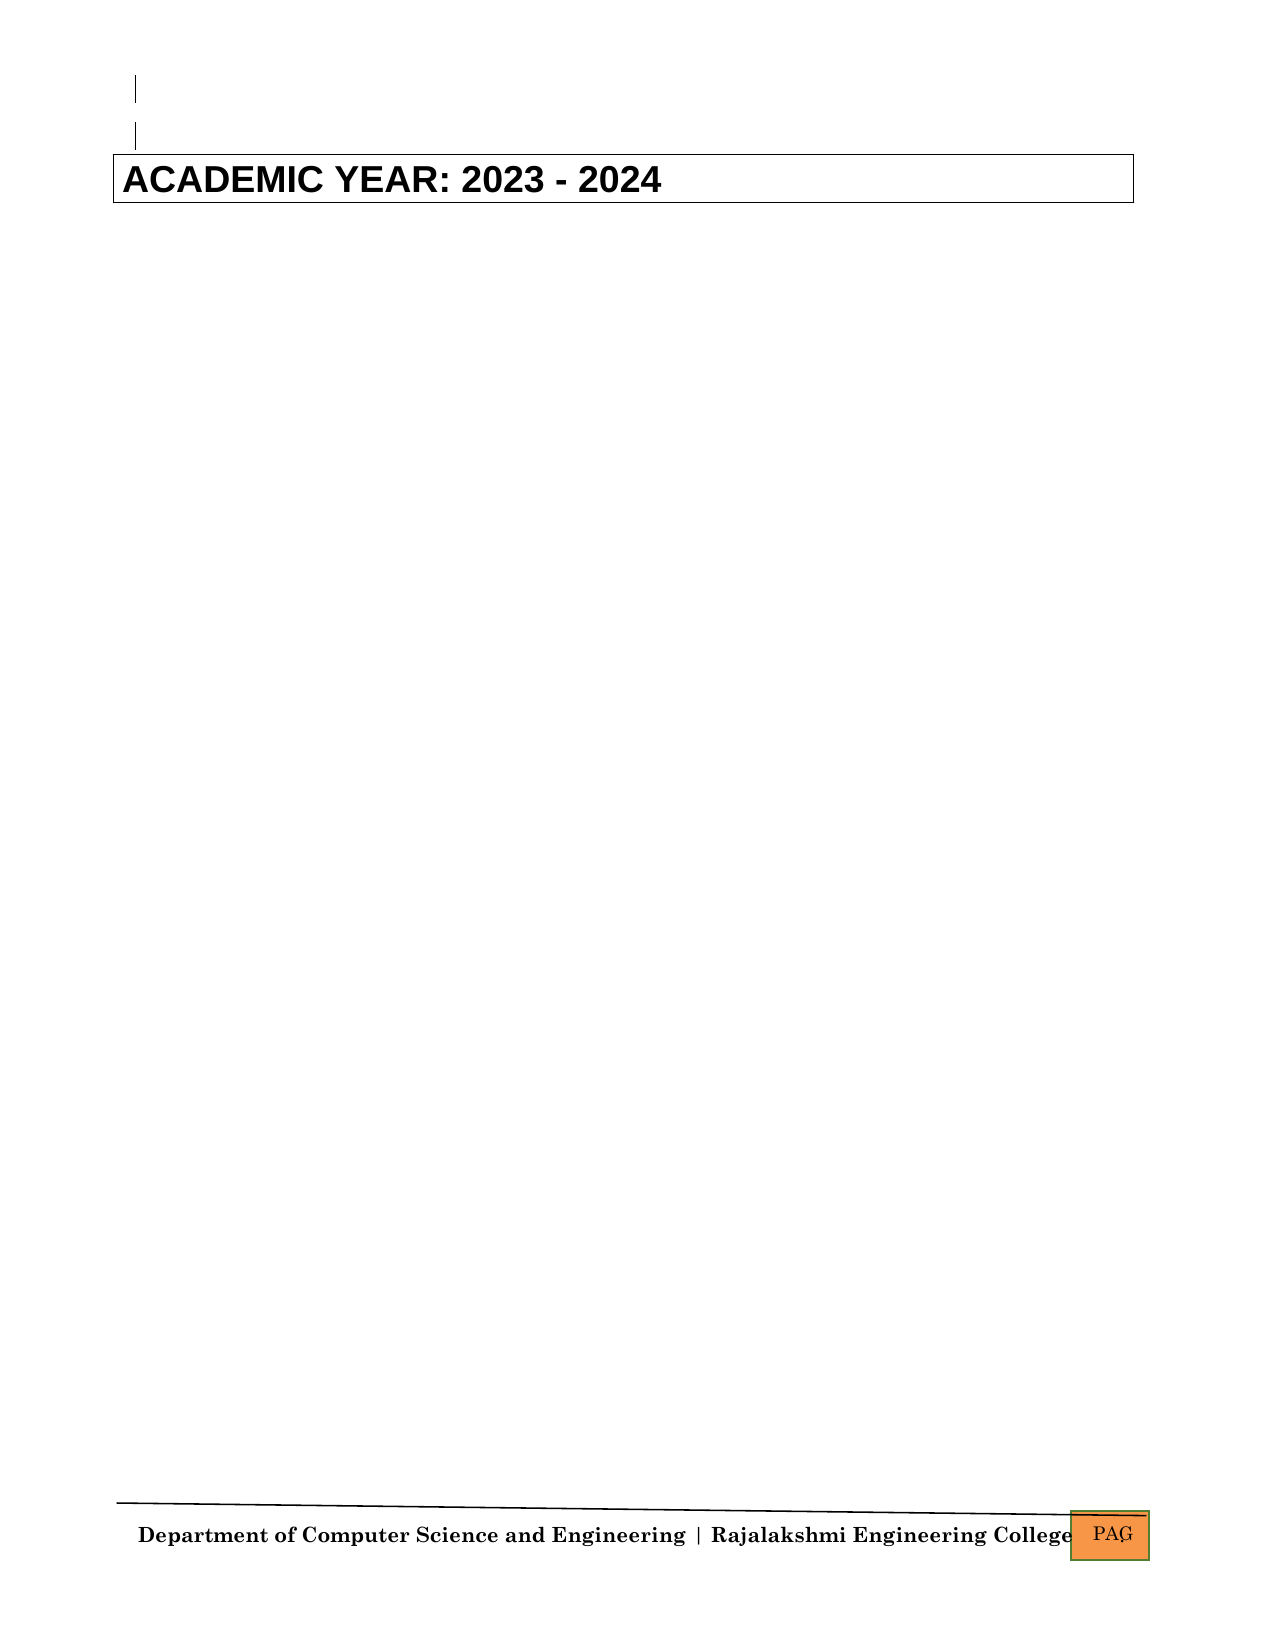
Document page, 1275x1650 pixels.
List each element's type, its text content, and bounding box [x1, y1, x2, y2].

subtitle ACADEMIC YEAR: 2023 - 2024 [114, 155, 1133, 202]
